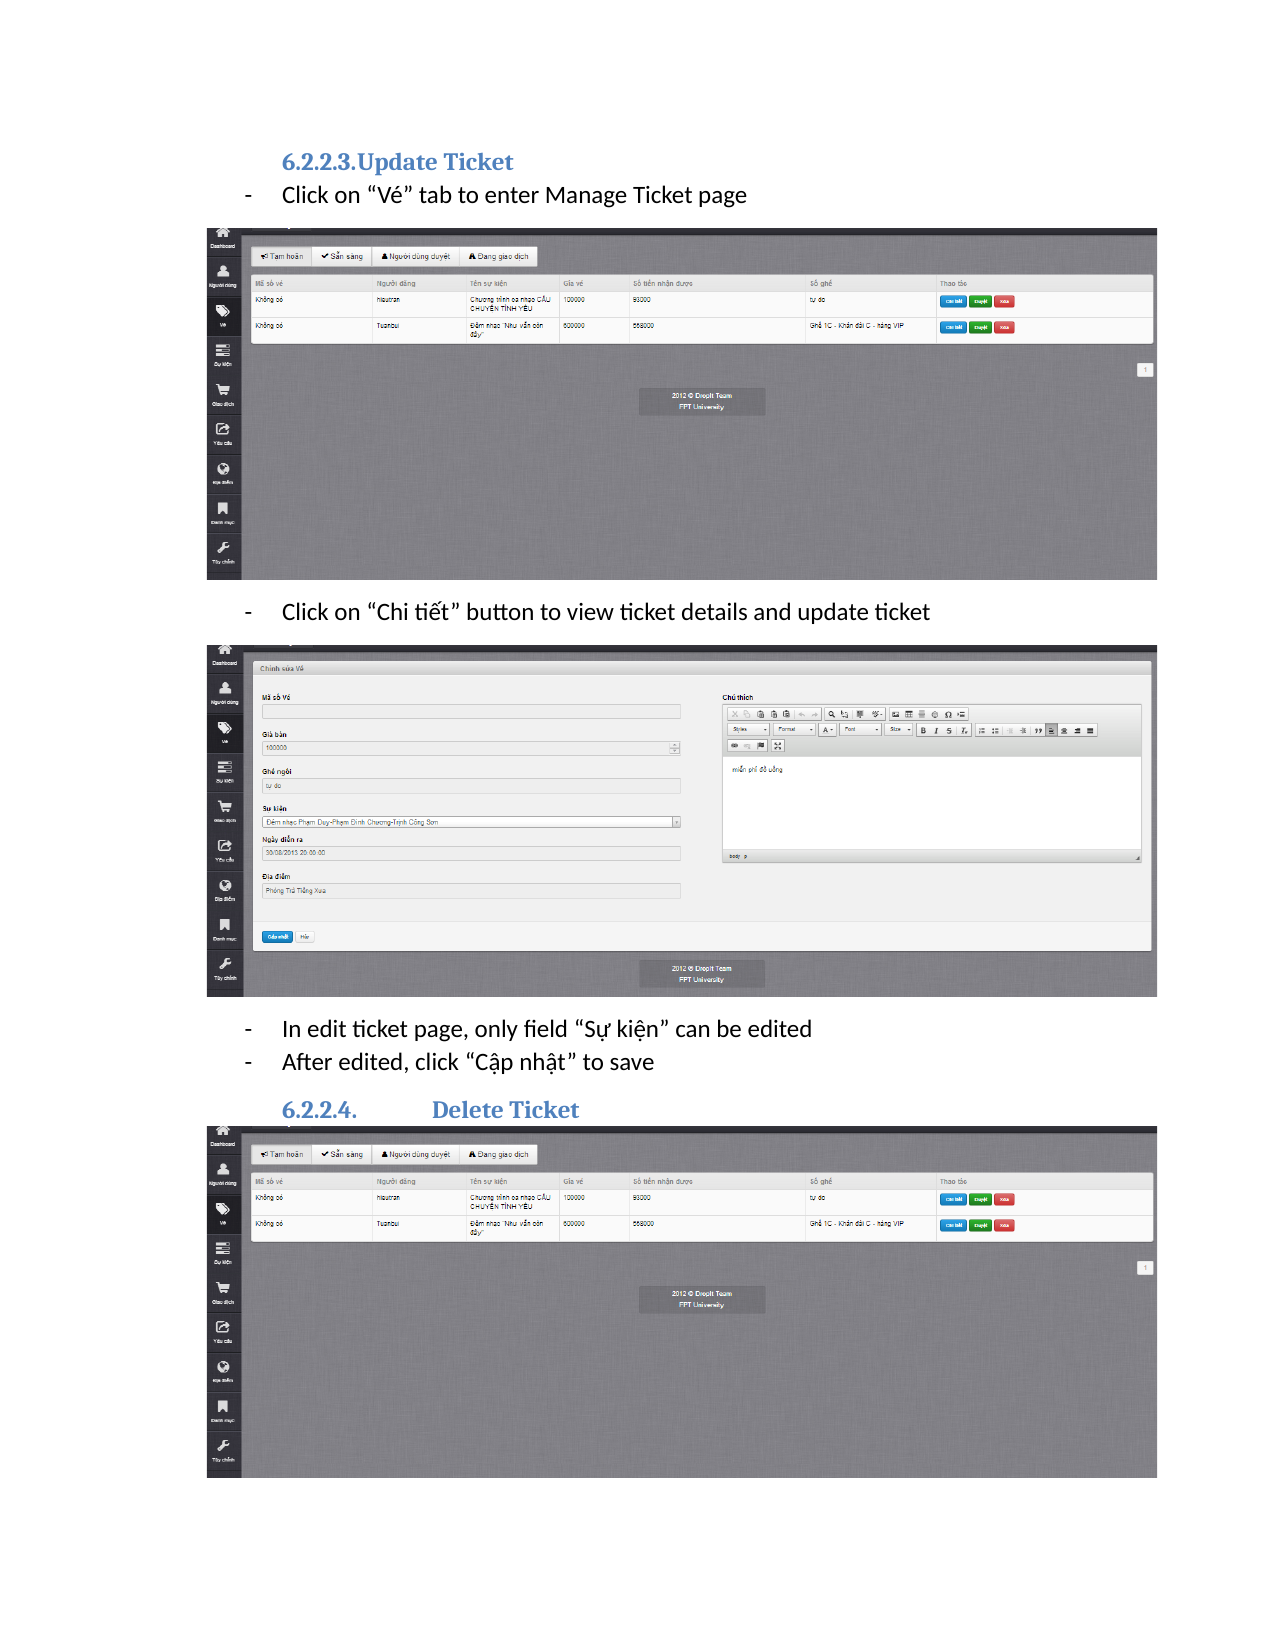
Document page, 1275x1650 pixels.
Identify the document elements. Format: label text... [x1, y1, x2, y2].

picture [206, 228, 1158, 580]
list Click on “Vé” tab to enter Manage Ticket page [244, 179, 1157, 209]
list Click on “Chi tiết” button to view ticket details and update ticket [244, 596, 1157, 627]
list In edit ticket page, only field “Sự kiện” can be edited [244, 1013, 1157, 1044]
subtitle Update Ticket [282, 148, 1157, 176]
list After edited, click “Cập nhật” to save [244, 1046, 1157, 1077]
picture [206, 645, 1158, 997]
picture [206, 1126, 1158, 1478]
subtitle Delete Ticket [282, 1096, 1157, 1124]
